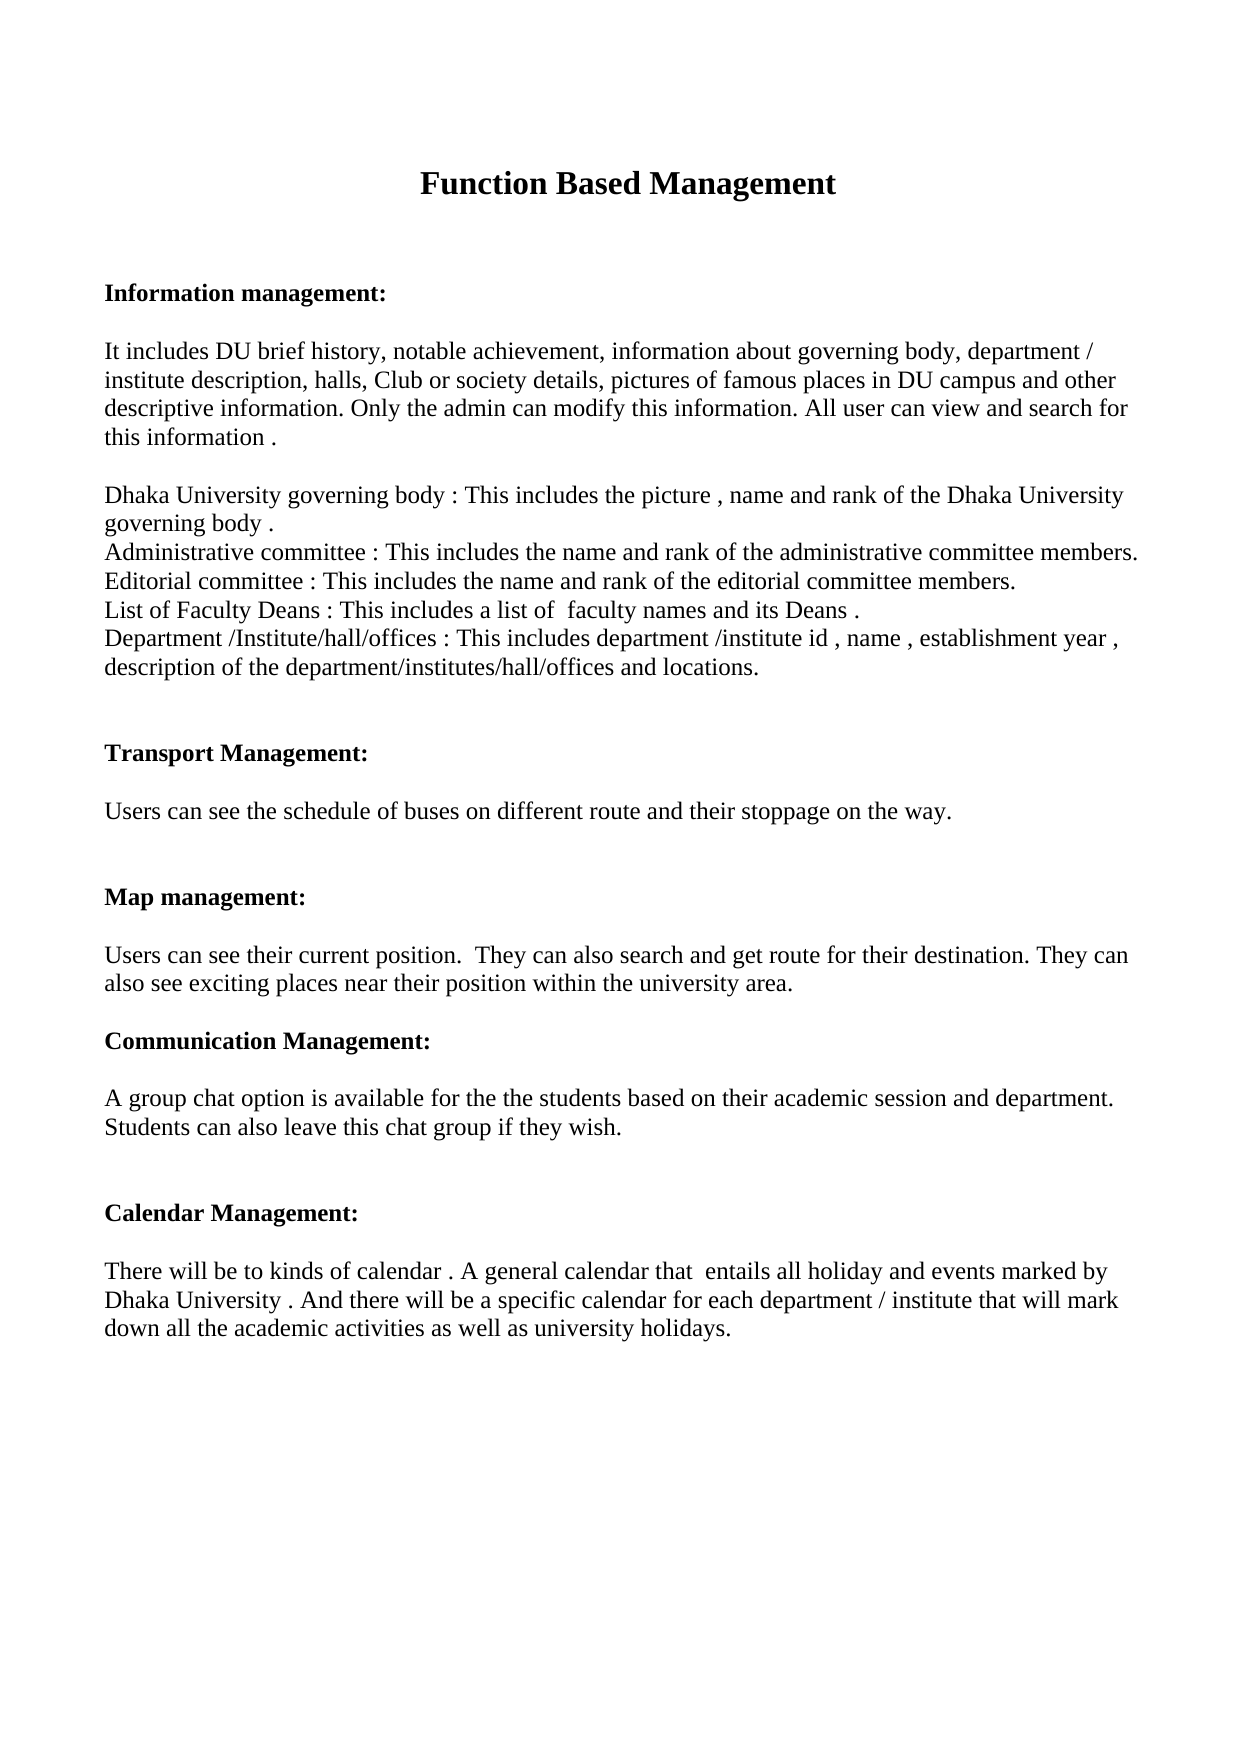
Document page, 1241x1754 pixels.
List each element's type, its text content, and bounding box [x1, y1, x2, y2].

text Function Based Management [104, 163, 1152, 202]
text Transport Management: [104, 738, 1152, 767]
text There will be to kinds of calendar . A general calendar that entails all holiday and events marked by Dhaka University . And there will be a specific calendar for each department / institute that will mark down all the academic activities as well as university holidays. [104, 1256, 1152, 1342]
text Information management: [104, 278, 1152, 307]
text Map management: [104, 882, 1152, 911]
text A group chat option is available for the the students based on their academic session and department. Students can also leave this chat group if they wish. [104, 1083, 1152, 1141]
text Dhaka University governing body : This includes the picture , name and rank of the Dhaka University governing body . [104, 480, 1152, 537]
text Administrative committee : This includes the name and rank of the administrative committee members. [104, 537, 1152, 566]
text Users can see the schedule of buses on different route and their stoppage on the way. [104, 796, 1152, 825]
text Calendar Management: [104, 1198, 1152, 1227]
text Communication Management: [104, 1026, 1152, 1055]
text It includes DU brief history, notable achievement, information about governing body, department / institute description, halls, Club or society details, pictures of famous places in DU campus and other descriptive information. Only the admin can modify this information. All user can view and search for this information . [104, 336, 1152, 451]
text List of Faculty Deans : This includes a list of faculty names and its Deans . [104, 595, 1152, 623]
text Department /Institute/hall/offices : This includes department /institute id , name , establishment year , description of the department/institutes/hall/offices and locations. [104, 623, 1152, 681]
text Users can see their current position. They can also search and get route for their destination. They can also see exciting places near their position within the university area. [104, 940, 1152, 997]
text Editorial committee : This includes the name and rank of the editorial committee members. [104, 566, 1152, 595]
